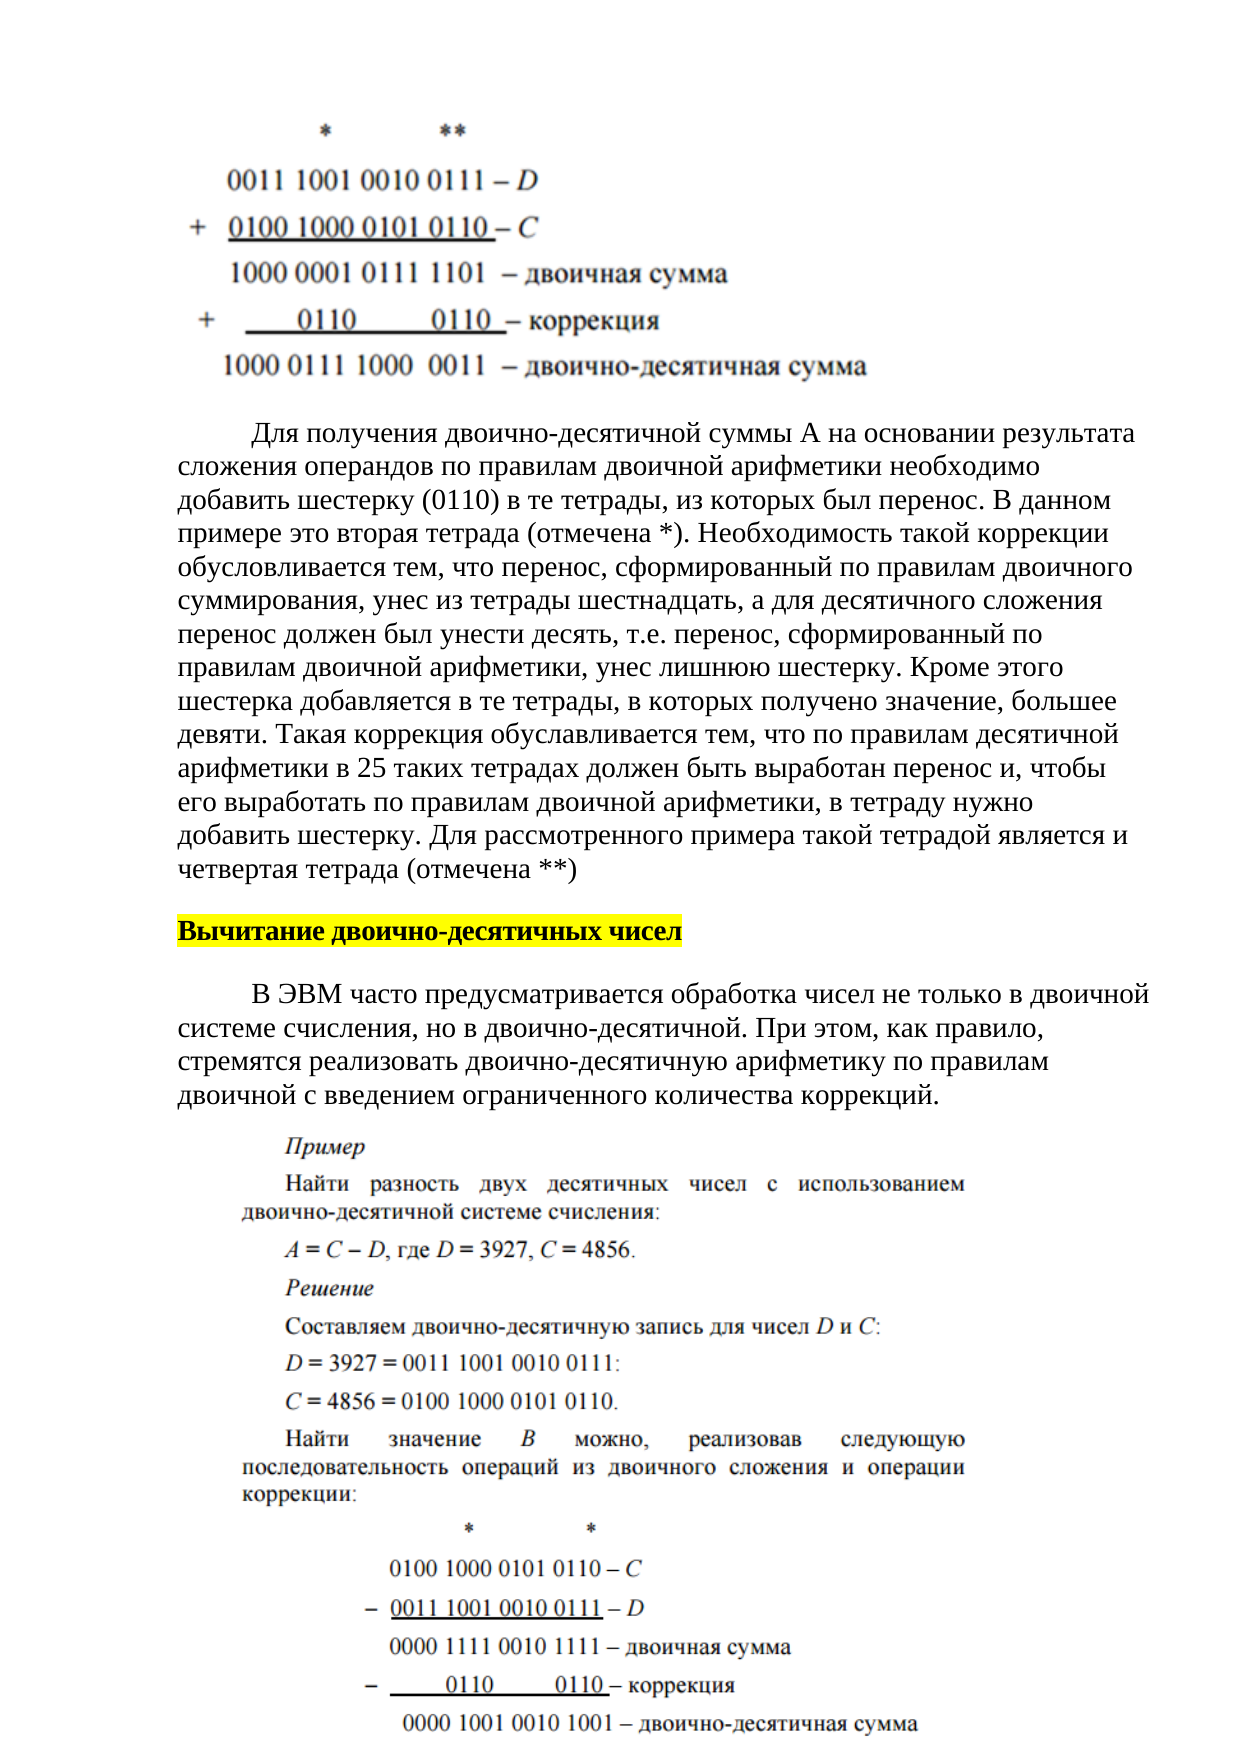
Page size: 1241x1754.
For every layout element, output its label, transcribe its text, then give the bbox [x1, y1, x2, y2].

text Для получения двоично-десятичной суммы A на основании результата сложения операндов по правилам двоичной арифметики необходимо добавить шестерку (0110) в те тетрады, из которых был перенос. В данном примере это вторая тетрада (отмечена *). Необходимость такой коррекции обусловливается тем, что перенос, сформированный по правилам двоичного суммирования, унес из тетрады шестнадцать, а для десятичного сложения перенос должен был унести десять, т.е. перенос, сформированный по правилам двоичной арифметики, унес лишнюю шестерку. Кроме этого шестерка добавляется в те тетрады, в которых получено значение, большее девяти. Такая коррекция обуславливается тем, что по правилам десятичной арифметики в 25 таких тетрадах должен быть выработан перенос и, чтобы его выработать по правилам двоичной арифметики, в тетраду нужно добавить шестерку. Для рассмотренного примера такой тетрадой является и четвертая тетрада (отмечена **) [177, 415, 1152, 884]
picture [233, 1122, 1007, 1741]
text Вычитание двоично-десятичных чисел [177, 913, 1152, 947]
picture [177, 118, 879, 386]
text В ЭВМ часто предусматривается обработка чисел не только в двоичной системе счисления, но в двоично-десятичной. При этом, как правило, стремятся реализовать двоично-десятичную арифметику по правилам двоичной с введением ограниченного количества коррекций. [177, 976, 1152, 1110]
